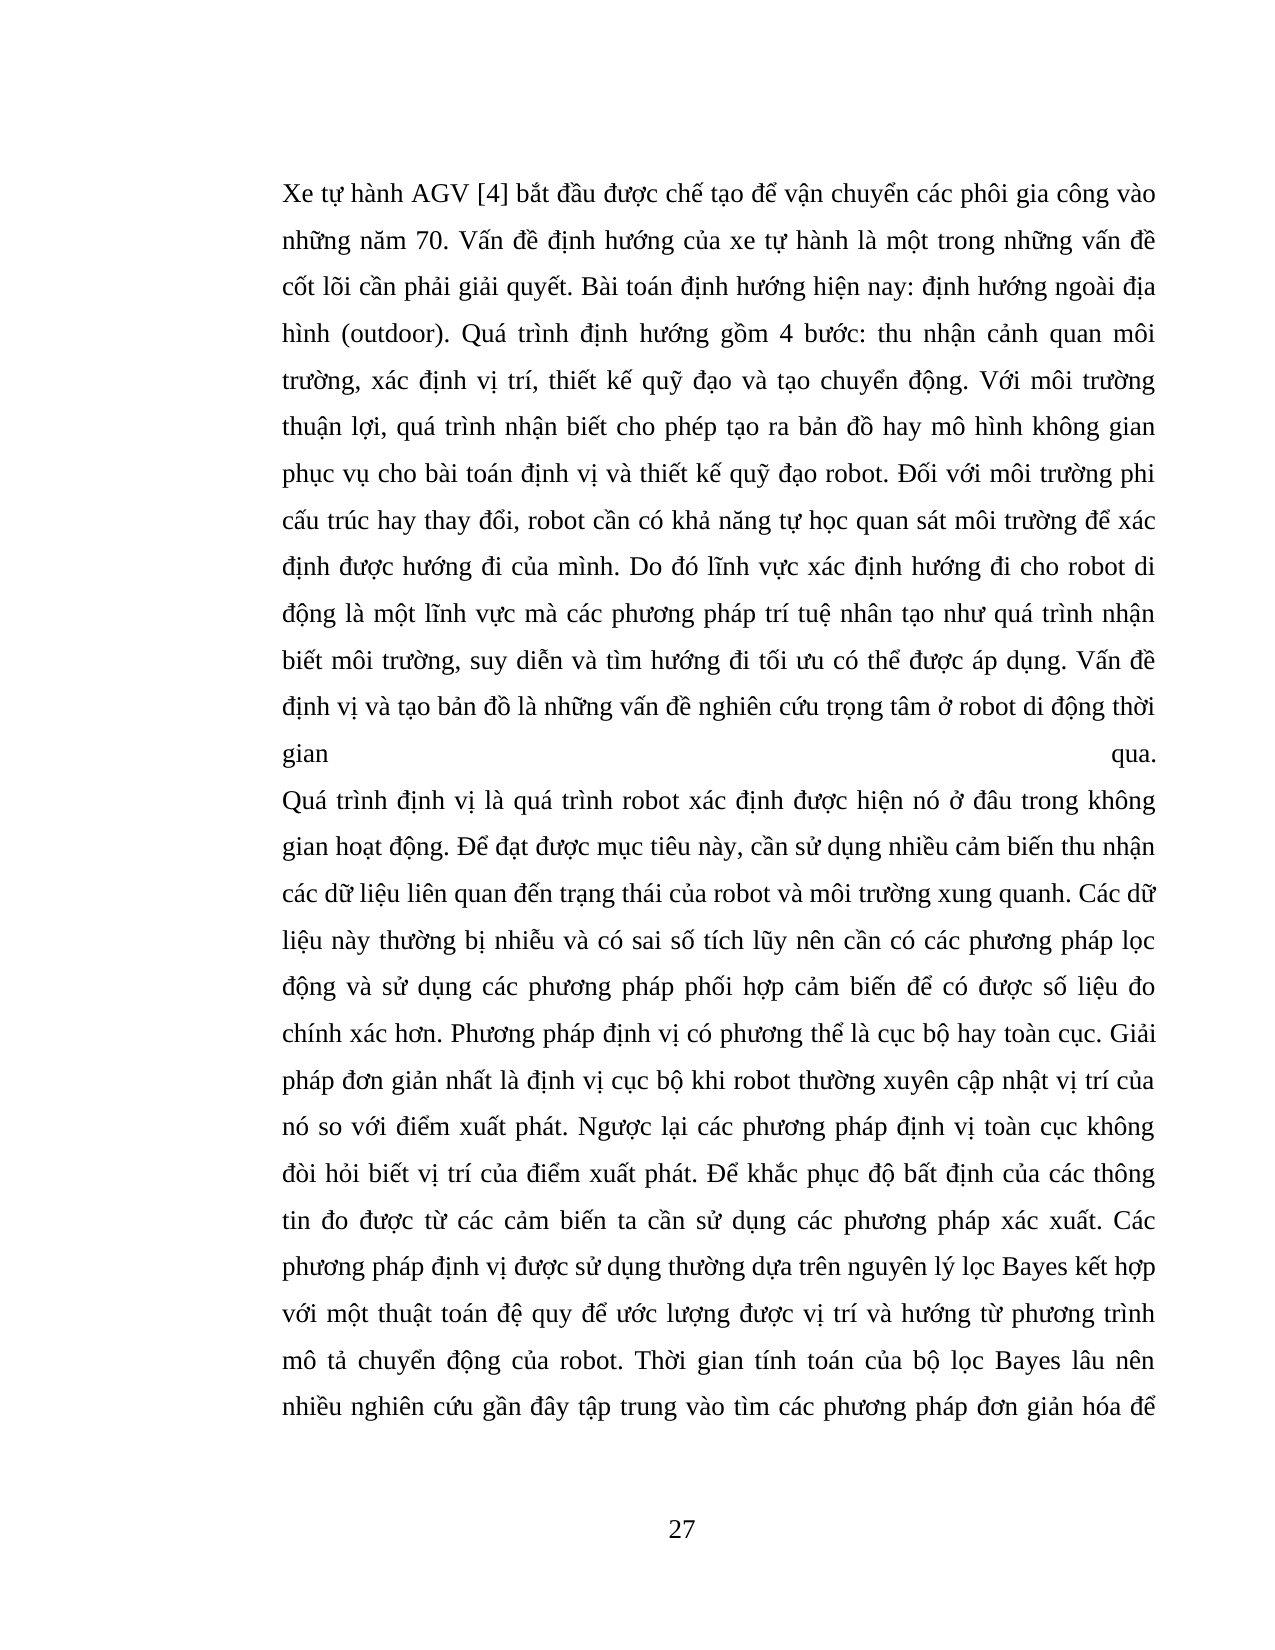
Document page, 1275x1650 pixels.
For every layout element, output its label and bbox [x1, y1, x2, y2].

text [282, 177, 1157, 1422]
